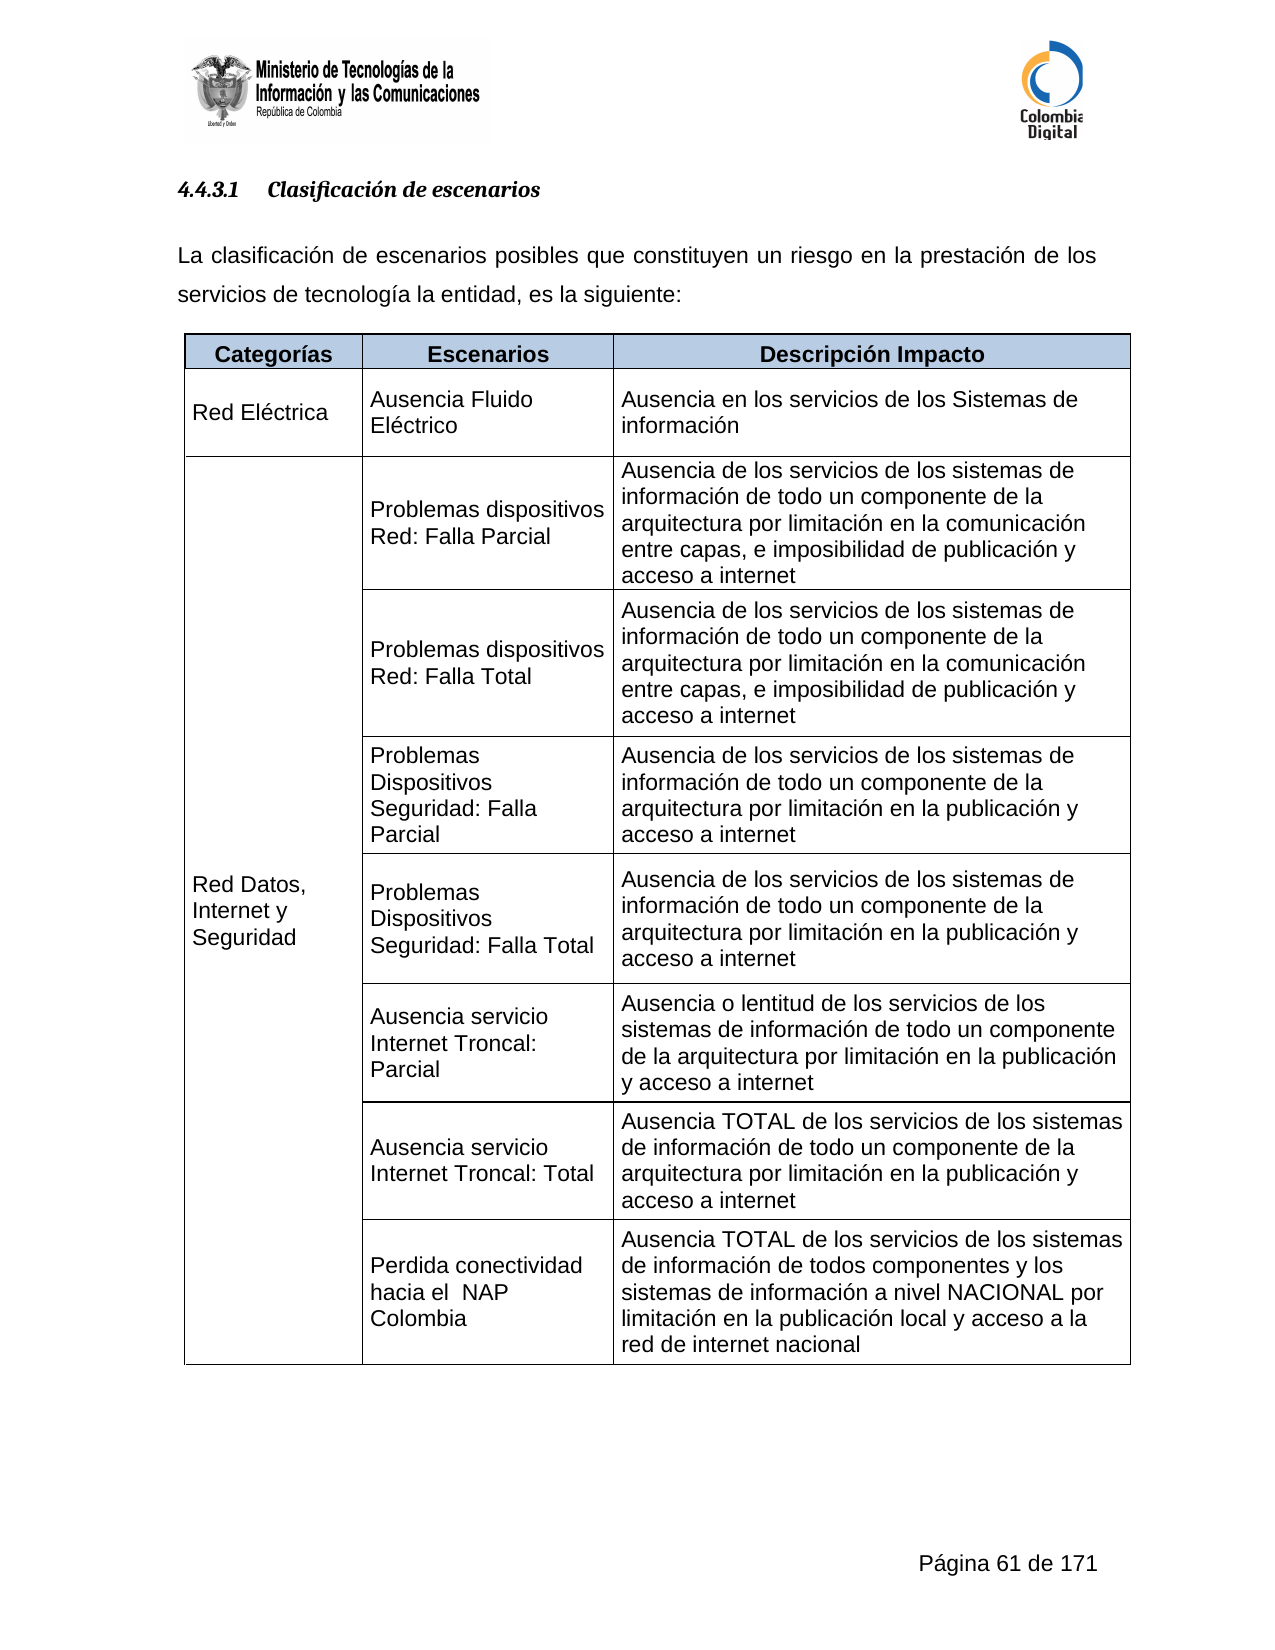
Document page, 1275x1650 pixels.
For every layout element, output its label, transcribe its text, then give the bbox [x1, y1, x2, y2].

table_cell Ausencia de los servicios de los sistemas de información de todo un componente de la arquitectura por limitación en la publicación y acceso a internet [614, 737, 1130, 853]
table_cell Ausencia en los servicios de los Sistemas de información [614, 369, 1130, 456]
table_cell Problemas Dispositivos Seguridad: Falla Total [363, 854, 613, 983]
table_cell Ausencia Fluido Eléctrico [363, 369, 613, 456]
table_cell Ausencia servicio Internet Troncal: Parcial [363, 984, 613, 1101]
table_cell Ausencia de los servicios de los sistemas de información de todo un componente de la arquitectura por limitación en la comunicación entre capas, e imposibilidad de publicación y acceso a internet [614, 457, 1130, 589]
table_cell Problemas dispositivos Red: Falla Parcial [363, 457, 613, 589]
table_header Categorías [186, 335, 362, 368]
table_cell Ausencia servicio Internet Troncal: Total [363, 1103, 613, 1218]
table_cell Red Datos, Internet y Seguridad [185, 456, 362, 1364]
table_cell Red Eléctrica [185, 369, 362, 456]
table_cell Ausencia o lentitud de los servicios de los sistemas de información de todo un componente de la arquitectura por limitación en la publicación y acceso a internet [614, 984, 1130, 1101]
table_cell Ausencia de los servicios de los sistemas de información de todo un componente de la arquitectura por limitación en la publicación y acceso a internet [614, 854, 1130, 983]
table_cell Ausencia de los servicios de los sistemas de información de todo un componente de la arquitectura por limitación en la comunicación entre capas, e imposibilidad de publicación y acceso a internet [614, 590, 1130, 736]
table_cell Ausencia TOTAL de los servicios de los sistemas de información de todo un componente de la arquitectura por limitación en la publicación y acceso a internet [614, 1103, 1130, 1218]
table_header Descripción Impacto [614, 335, 1130, 368]
table_header Escenarios [363, 335, 613, 368]
text La clasificación de escenarios posibles que constituyen un riesgo en la prestación de los servicios de tecnología la entidad, es la siguiente: [177, 242, 1098, 307]
table_cell Ausencia TOTAL de los servicios de los sistemas de información de todos componentes y los sistemas de información a nivel NACIONAL por limitación en la publicación local y acceso a la red de internet nacional [614, 1220, 1130, 1364]
subtitle Clasificación de escenarios [177, 177, 1098, 203]
picture [1020, 39, 1083, 139]
table_cell Problemas dispositivos Red: Falla Total [363, 590, 613, 736]
table_cell Problemas Dispositivos Seguridad: Falla Parcial [363, 737, 613, 853]
table_cell Perdida conectividad hacia el NAP Colombia [363, 1220, 613, 1364]
